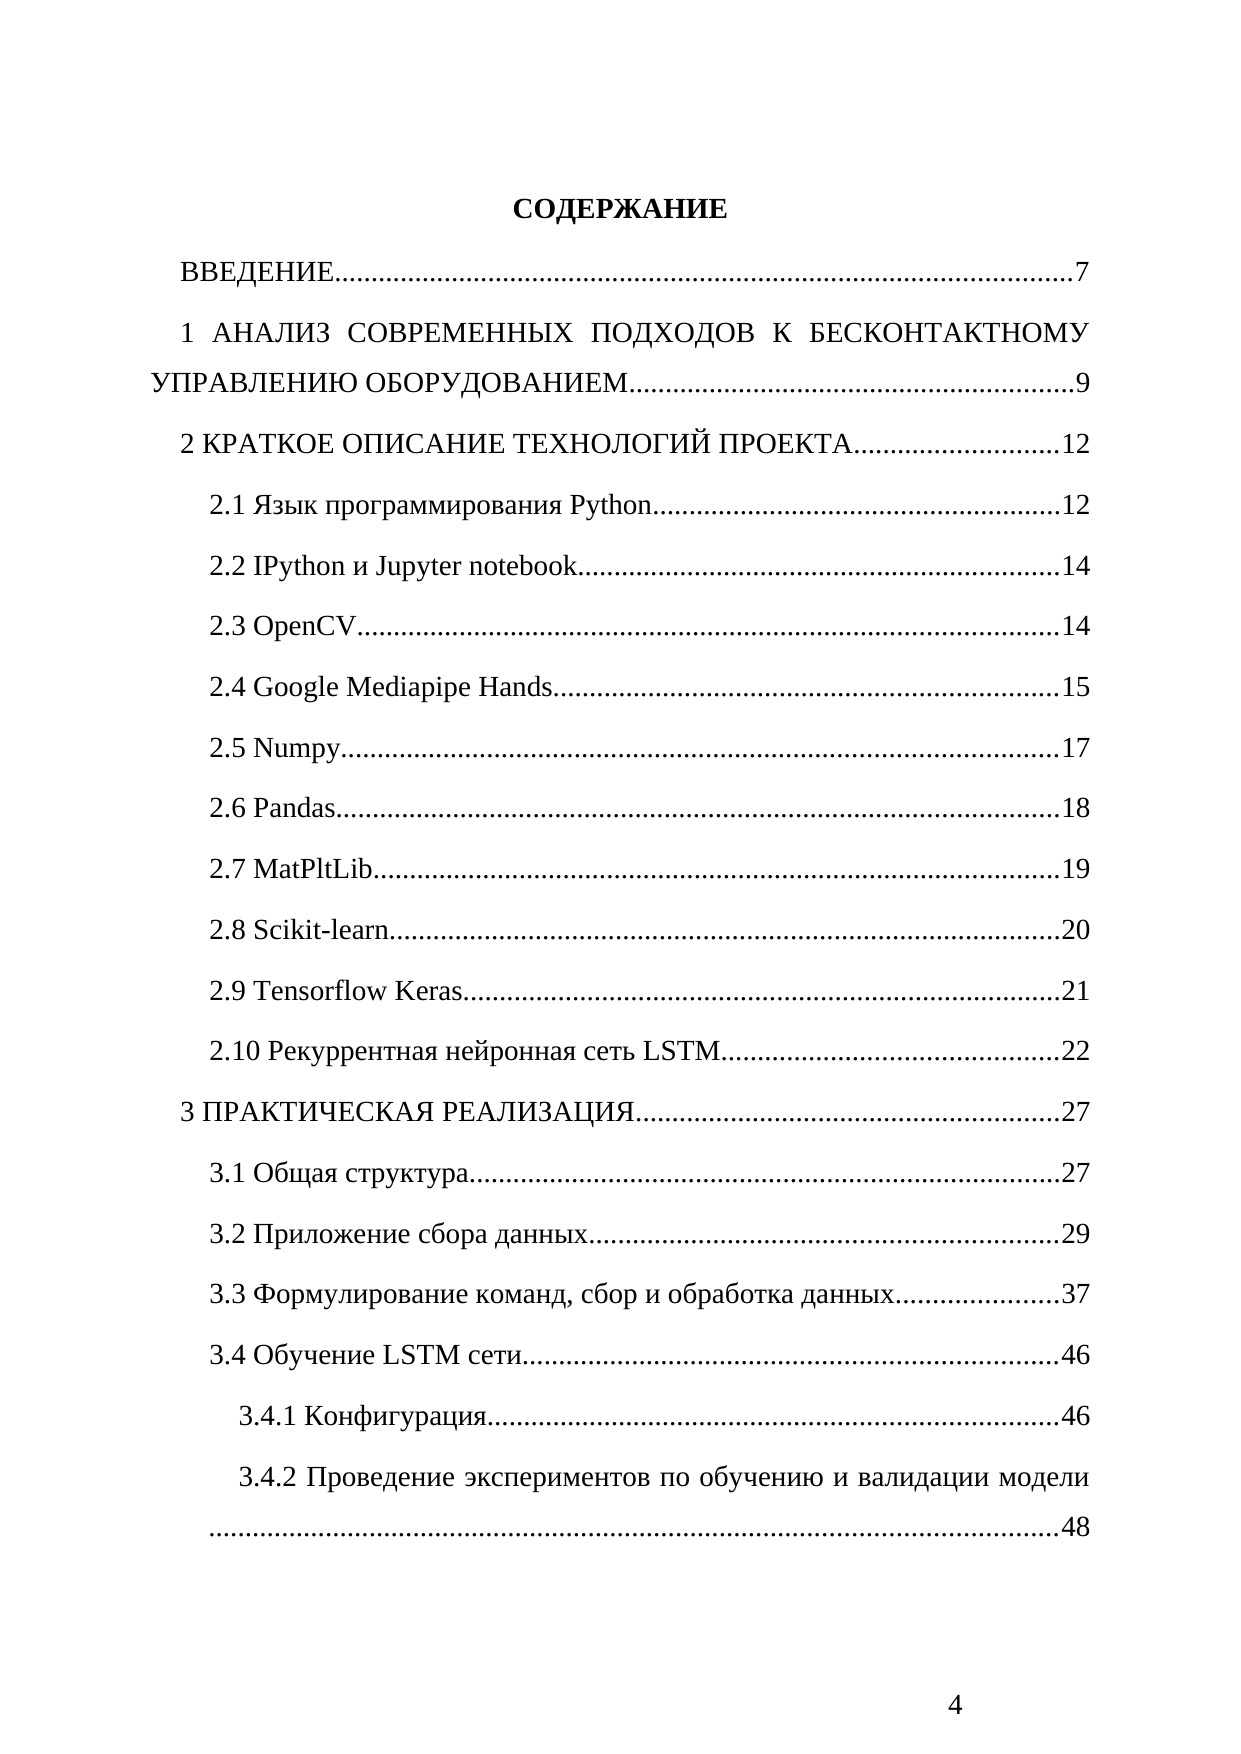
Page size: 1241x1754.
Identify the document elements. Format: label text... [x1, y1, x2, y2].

subtitle СОДЕРЖАНИЕ [150, 192, 1090, 225]
